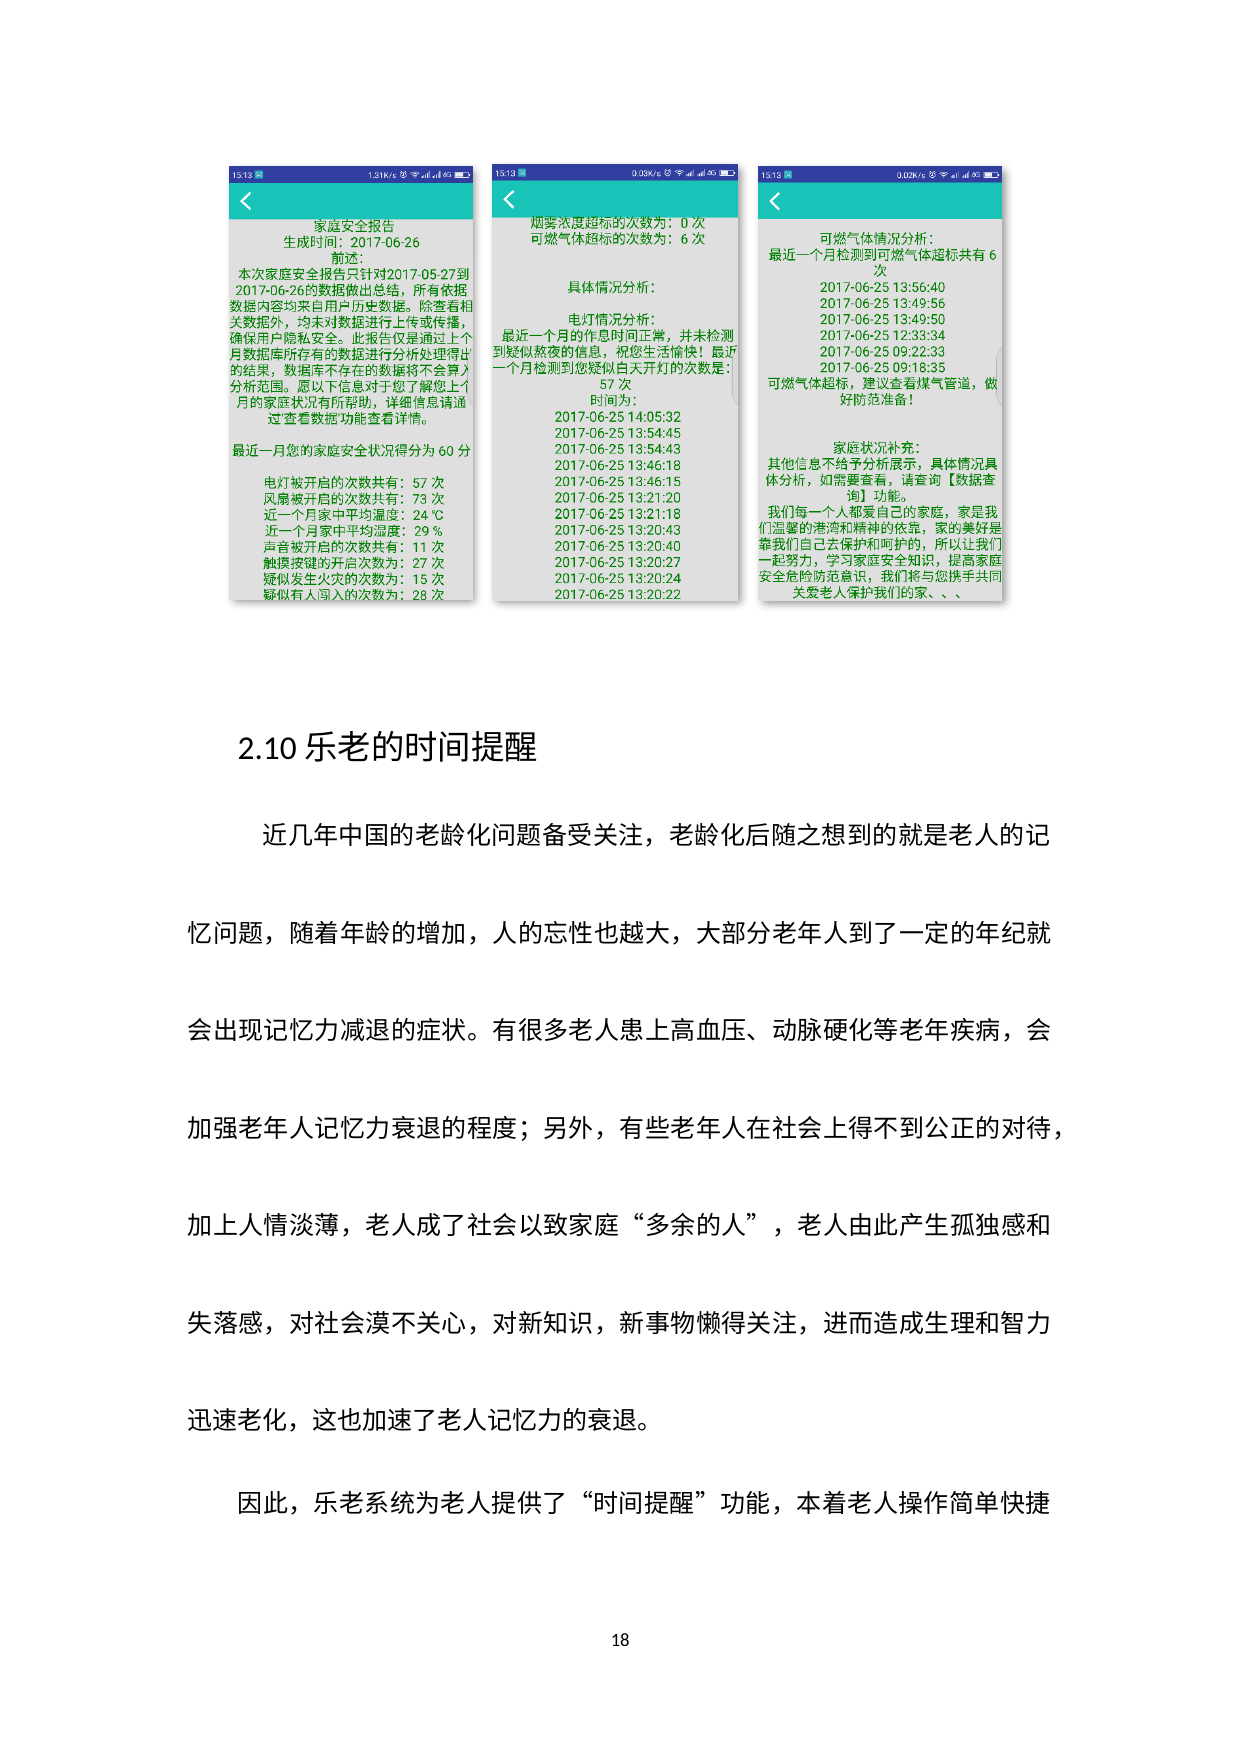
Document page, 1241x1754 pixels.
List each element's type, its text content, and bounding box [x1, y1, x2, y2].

picture [758, 166, 1002, 601]
picture [229, 166, 473, 600]
text 2.10 乐老的时间提醒 [237, 712, 1053, 777]
text 近几年中国的老龄化问题备受关注，老龄化后随之想到的就是老人的记忆问题，随着年龄的增加，人的忘性也越大，大部分老年人到了一定的年纪就会出现记忆力减退的症状。有很多老人患上高血压、动脉硬化等老年疾病，会加强老年人记忆力衰退的程度；另外，有些老年人在社会上得不到公正的对待，加上人情淡薄，老人成了社会以致家庭“多余的人”，老人由此产生孤独感和失落感，对社会漠不关心，对新知识，新事物懒得关注，进而造成生理和智力迅速老化，这也加速了老人记忆力的衰退。 [187, 801, 1053, 1451]
picture [492, 164, 738, 601]
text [187, 1469, 1053, 1534]
